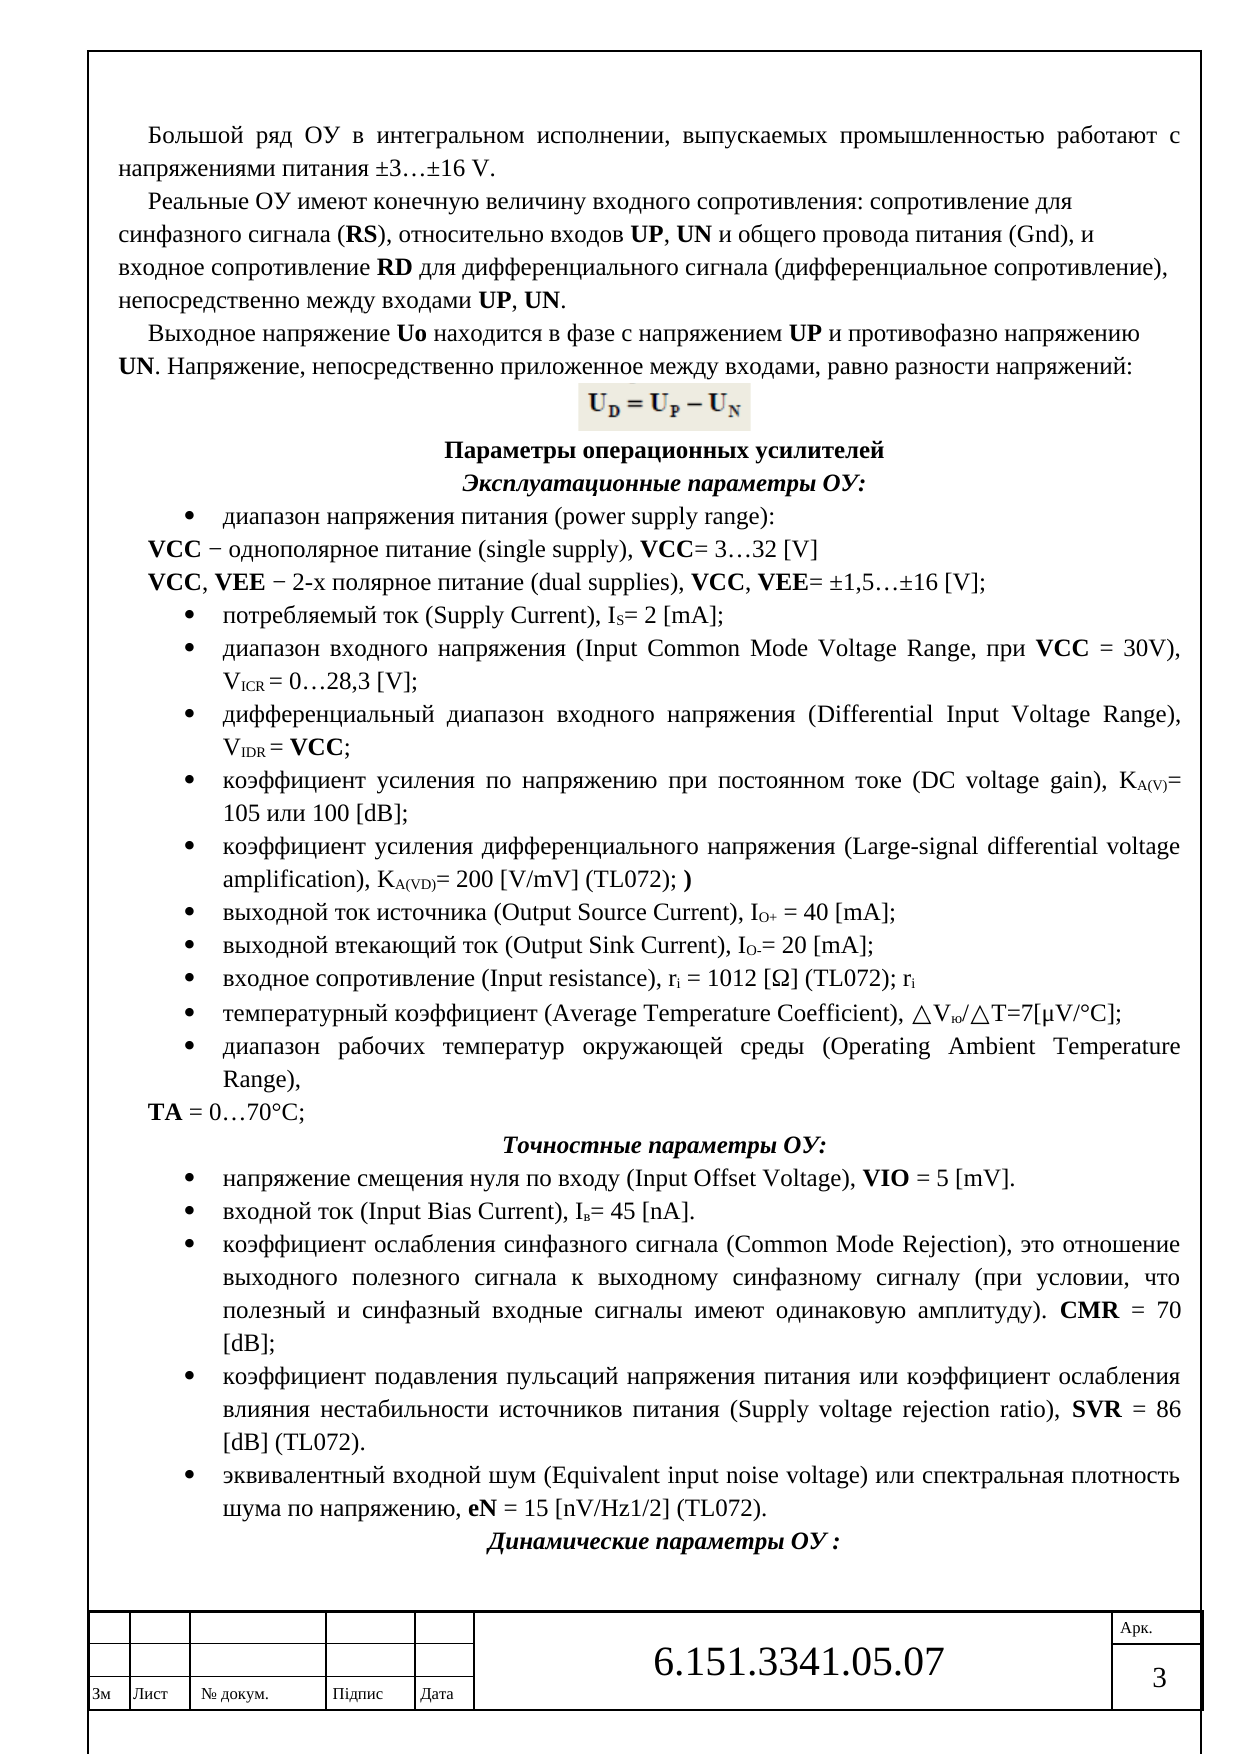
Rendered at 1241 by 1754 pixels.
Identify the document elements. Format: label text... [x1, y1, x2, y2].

list напряжение смещения нуля по входу (Input Offset Voltage), VIO = 5 [mV]. [185, 1163, 1181, 1192]
list выходной втекающий ток (Output Sink Current), IO-= 20 [mA]; [185, 930, 1181, 959]
text Точностные параметры ОУ: [118, 1130, 1181, 1159]
list входное сопротивление (Input resistance), ri = 1012 [Ω] (TL072); ri [185, 963, 1181, 992]
list дифференциальный диапазон входного напряжения (Differential Input Voltage Range), VIDR = VCC; [185, 699, 1181, 761]
list диапазон рабочих температур окружающей среды (Operating Ambient Temperature Range), [185, 1031, 1181, 1093]
text Динамические параметры ОУ : [118, 1526, 1181, 1555]
text TA = 0…70°C; [118, 1097, 1181, 1126]
text Параметры операционных усилителей [118, 435, 1181, 464]
list температурный коэффициент (Average Temperature Coefficient), △Vю/△Т=7[μV/°C]; [185, 996, 1181, 1026]
list выходной ток источника (Output Source Current), IO+ = 40 [mA]; [185, 897, 1181, 926]
text VCC − однополярное питание (single supply), VCC= 3…32 [V] [118, 534, 1181, 563]
text Выходное напряжение Uo находится в фазе с напряжением UP и противофазно напряжению UN. Напряжение, непосредственно приложенное между входами, равно разности напряжений: [118, 318, 1181, 380]
list диапазон напряжения питания (power supply range): [185, 501, 1181, 530]
picture [578, 383, 751, 431]
list эквивалентный входной шум (Equivalent input noise voltage) или спектральная плотность шума по напряжению, eN = 15 [nV/Hz1/2] (TL072). [185, 1460, 1181, 1522]
list коэффициент усиления дифференциального напряжения (Large-signal differential voltage amplification), KA(VD)= 200 [V/mV] (TL072); ) [185, 831, 1181, 893]
text Эксплуатационные параметры ОУ: [118, 468, 1181, 497]
list входной ток (Input Bias Current), Iв= 45 [nA]. [185, 1196, 1181, 1225]
list диапазон входного напряжения (Input Common Mode Voltage Range, при VCC = 30V), VICR = 0…28,3 [V]; [185, 633, 1181, 695]
list потребляемый ток (Supply Current), IS= 2 [mA]; [185, 600, 1181, 629]
list коэффициент ослабления синфазного сигнала (Common Mode Rejection), это отношение выходного полезного сигнала к выходному синфазному сигналу (при условии, что полезный и синфазный входные сигналы имеют одинаковую амплитуду). CMR = 70 [dB]; [185, 1229, 1181, 1357]
list коэффициент усиления по напряжению при постоянном токе (DC voltage gain), KA(V)= 105 или 100 [dB]; [185, 765, 1181, 827]
text VCC, VEE − 2-х полярное питание (dual supplies), VCC, VEE= ±1,5…±16 [V]; [118, 567, 1181, 596]
text Большой ряд ОУ в интегральном исполнении, выпускаемых промышленностью работают с напряжениями питания ±3…±16 V. [118, 120, 1181, 182]
text Реальные ОУ имеют конечную величину входного сопротивления: сопротивление для синфазного сигнала (RS), относительно входов UP, UN и общего провода питания (Gnd), и входное сопротивление RD для дифференциального сигнала (дифференциальное сопротивление), непосредственно между входами UP, UN. [118, 186, 1181, 314]
list коэффициент подавления пульсаций напряжения питания или коэффициент ослабления влияния нестабильности источников питания (Supply voltage rejection ratio), SVR = 86 [dB] (TL072). [185, 1361, 1181, 1456]
